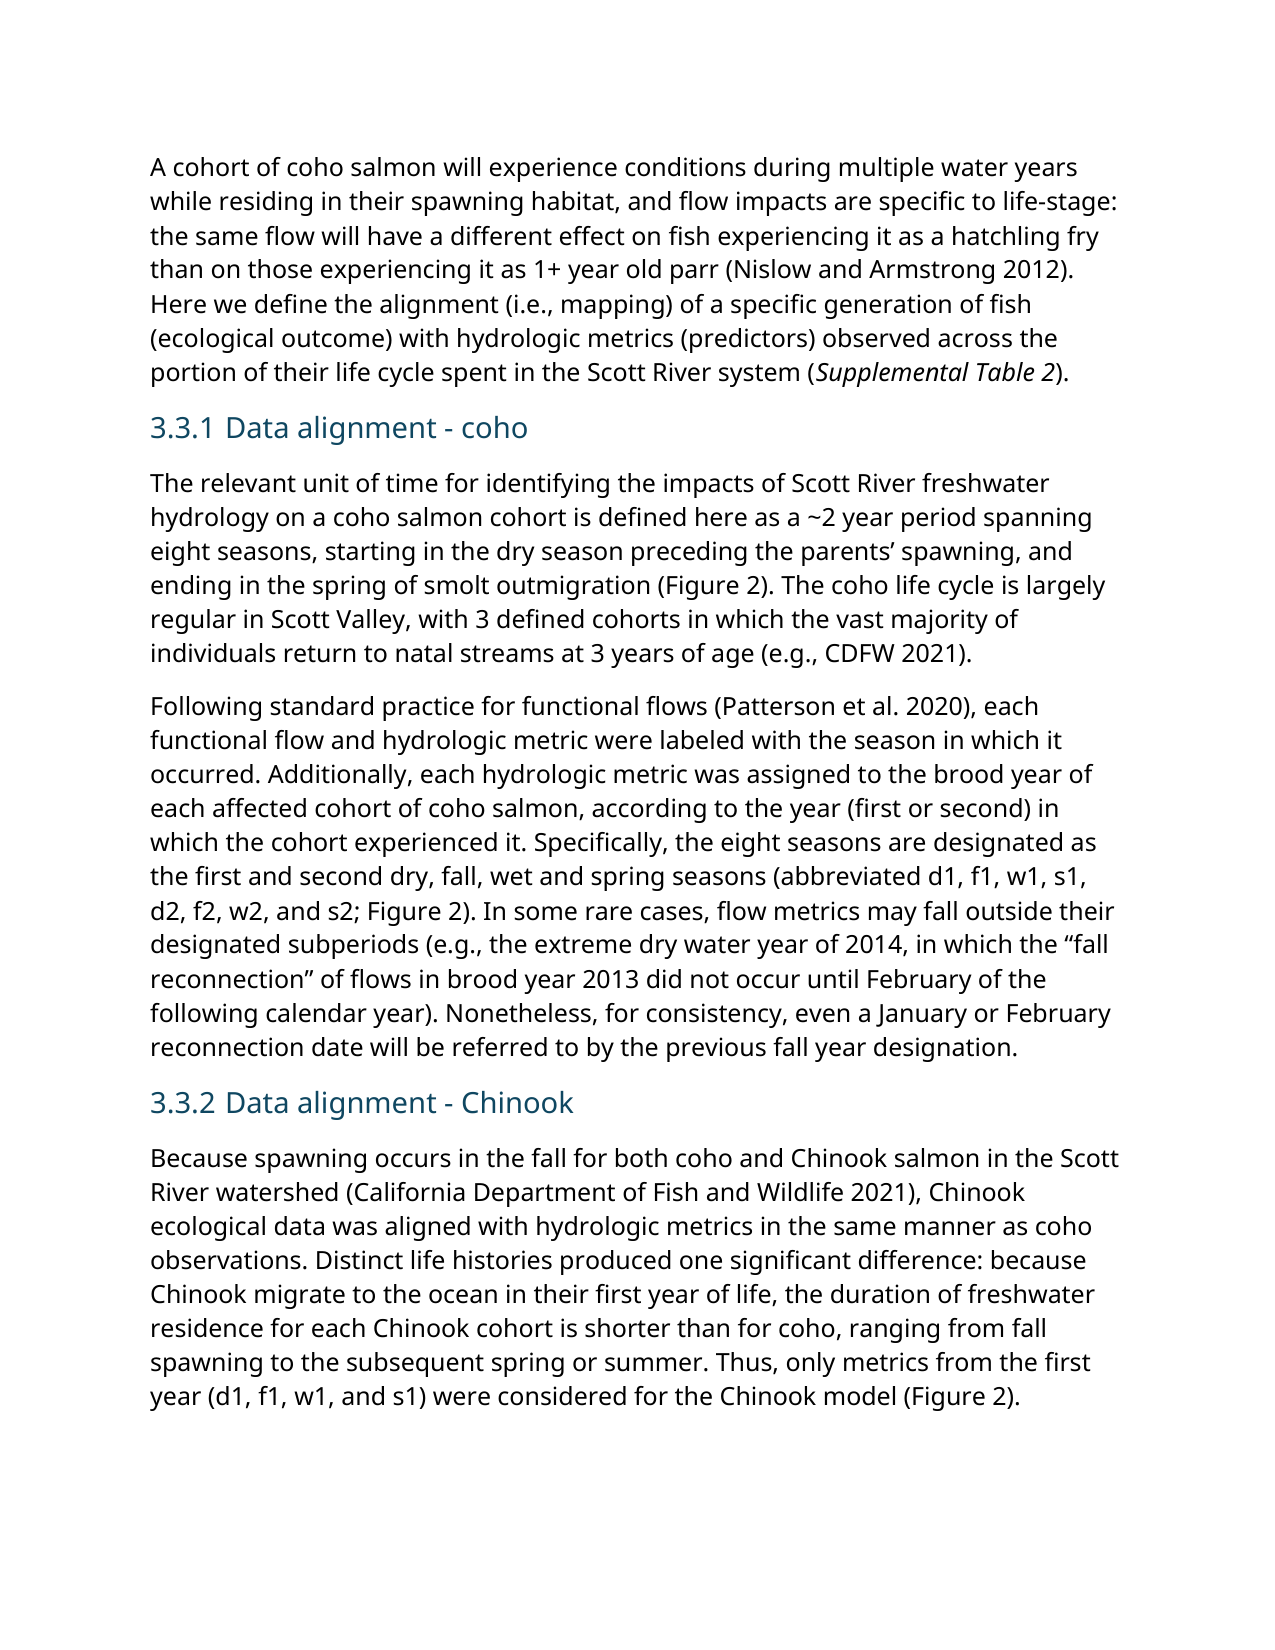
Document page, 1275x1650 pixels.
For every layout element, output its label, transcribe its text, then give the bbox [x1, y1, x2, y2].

text Following standard practice for functional flows (Patterson et al. 2020), each functional flow and hydrologic metric were labeled with the season in which it occurred. Additionally, each hydrologic metric was assigned to the brood year of each affected cohort of coho salmon, according to the year (first or second) in which the cohort experienced it. Specifically, the eight seasons are designated as the first and second dry, fall, wet and spring seasons (abbreviated d1, f1, w1, s1, d2, f2, w2, and s2; Figure 2). In some rare cases, flow metrics may fall outside their designated subperiods (e.g., the extreme dry water year of 2014, in which the “fall reconnection” of flows in brood year 2013 did not occur until February of the following calendar year). Nonetheless, for consistency, even a January or February reconnection date will be referred to by the previous fall year designation. [150, 689, 1125, 1063]
text A cohort of coho salmon will experience conditions during multiple water years while residing in their spawning habitat, and flow impacts are specific to life-stage: the same flow will have a different effect on fish experiencing it as a hatchling fry than on those experiencing it as 1+ year old parr (Nislow and Armstrong 2012). Here we define the alignment (i.e., mapping) of a specific generation of fish (ecological outcome) with hydrologic metrics (predictors) observed across the portion of their life cycle spent in the Scott River system (Supplemental Table 2). [150, 150, 1125, 388]
subtitle 3.3.1 Data alignment - coho [150, 407, 1125, 447]
text Because spawning occurs in the fall for both coho and Chinook salmon in the Scott River watershed (California Department of Fish and Wildlife 2021), Chinook ecological data was aligned with hydrologic metrics in the same manner as coho observations. Distinct life histories produced one significant difference: because Chinook migrate to the ocean in their first year of life, the duration of freshwater residence for each Chinook cohort is shorter than for coho, ranging from fall spawning to the subsequent spring or summer. Thus, only metrics from the first year (d1, f1, w1, and s1) were considered for the Chinook model (Figure 2). [150, 1141, 1125, 1413]
subtitle 3.3.2 Data alignment - Chinook [150, 1082, 1125, 1122]
text The relevant unit of time for identifying the impacts of Scott River freshwater hydrology on a coho salmon cohort is defined here as a ~2 year period spanning eight seasons, starting in the dry season preceding the parents’ spawning, and ending in the spring of smolt outmigration (Figure 2). The coho life cycle is largely regular in Scott Valley, with 3 defined cohorts in which the vast majority of individuals return to natal streams at 3 years of age (e.g., CDFW 2021). [150, 466, 1125, 670]
